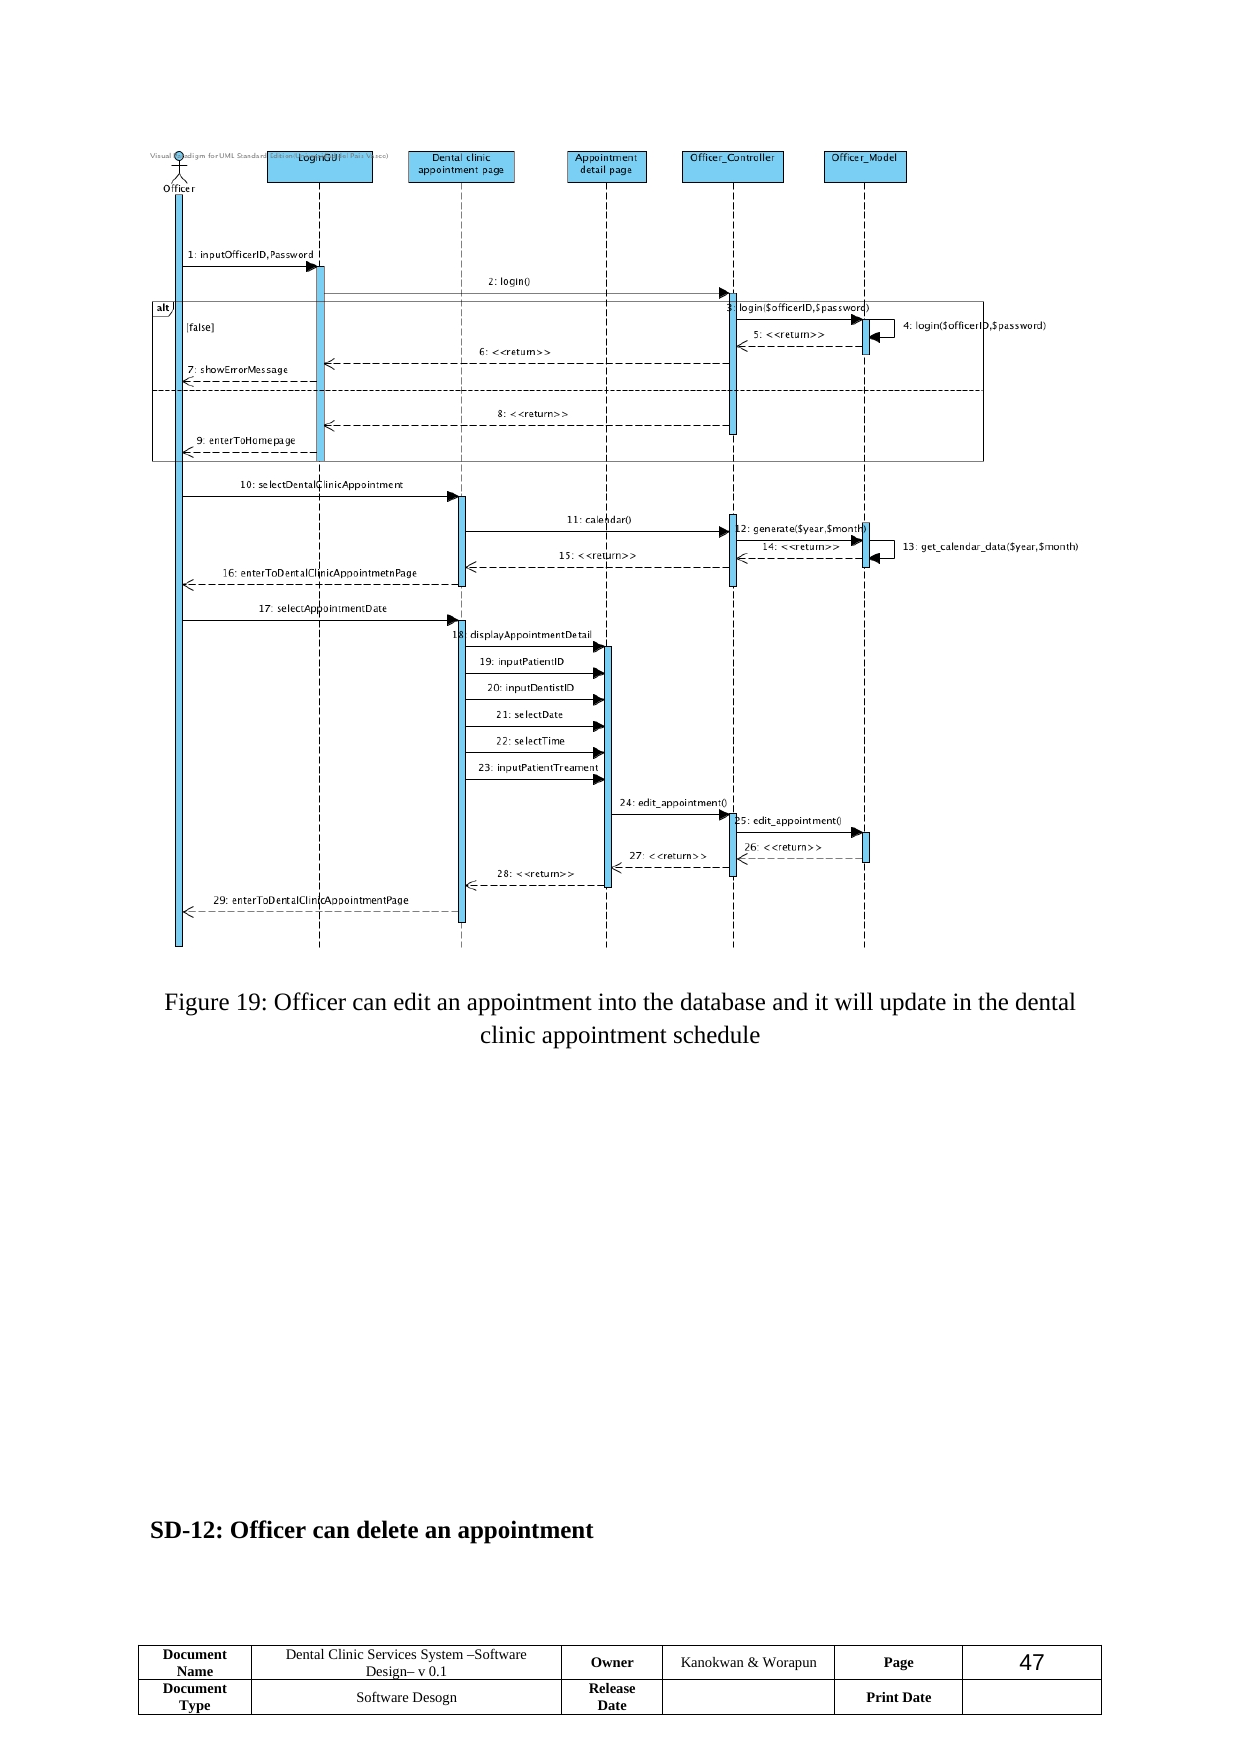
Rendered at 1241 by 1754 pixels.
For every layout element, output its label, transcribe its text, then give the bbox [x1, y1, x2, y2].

text SD-12: Officer can delete an appointment [150, 1515, 1090, 1544]
picture [150, 150, 1091, 950]
text Figure 19: Officer can edit an appointment into the database and it will update in the dental clinic appointment schedule [150, 987, 1090, 1048]
